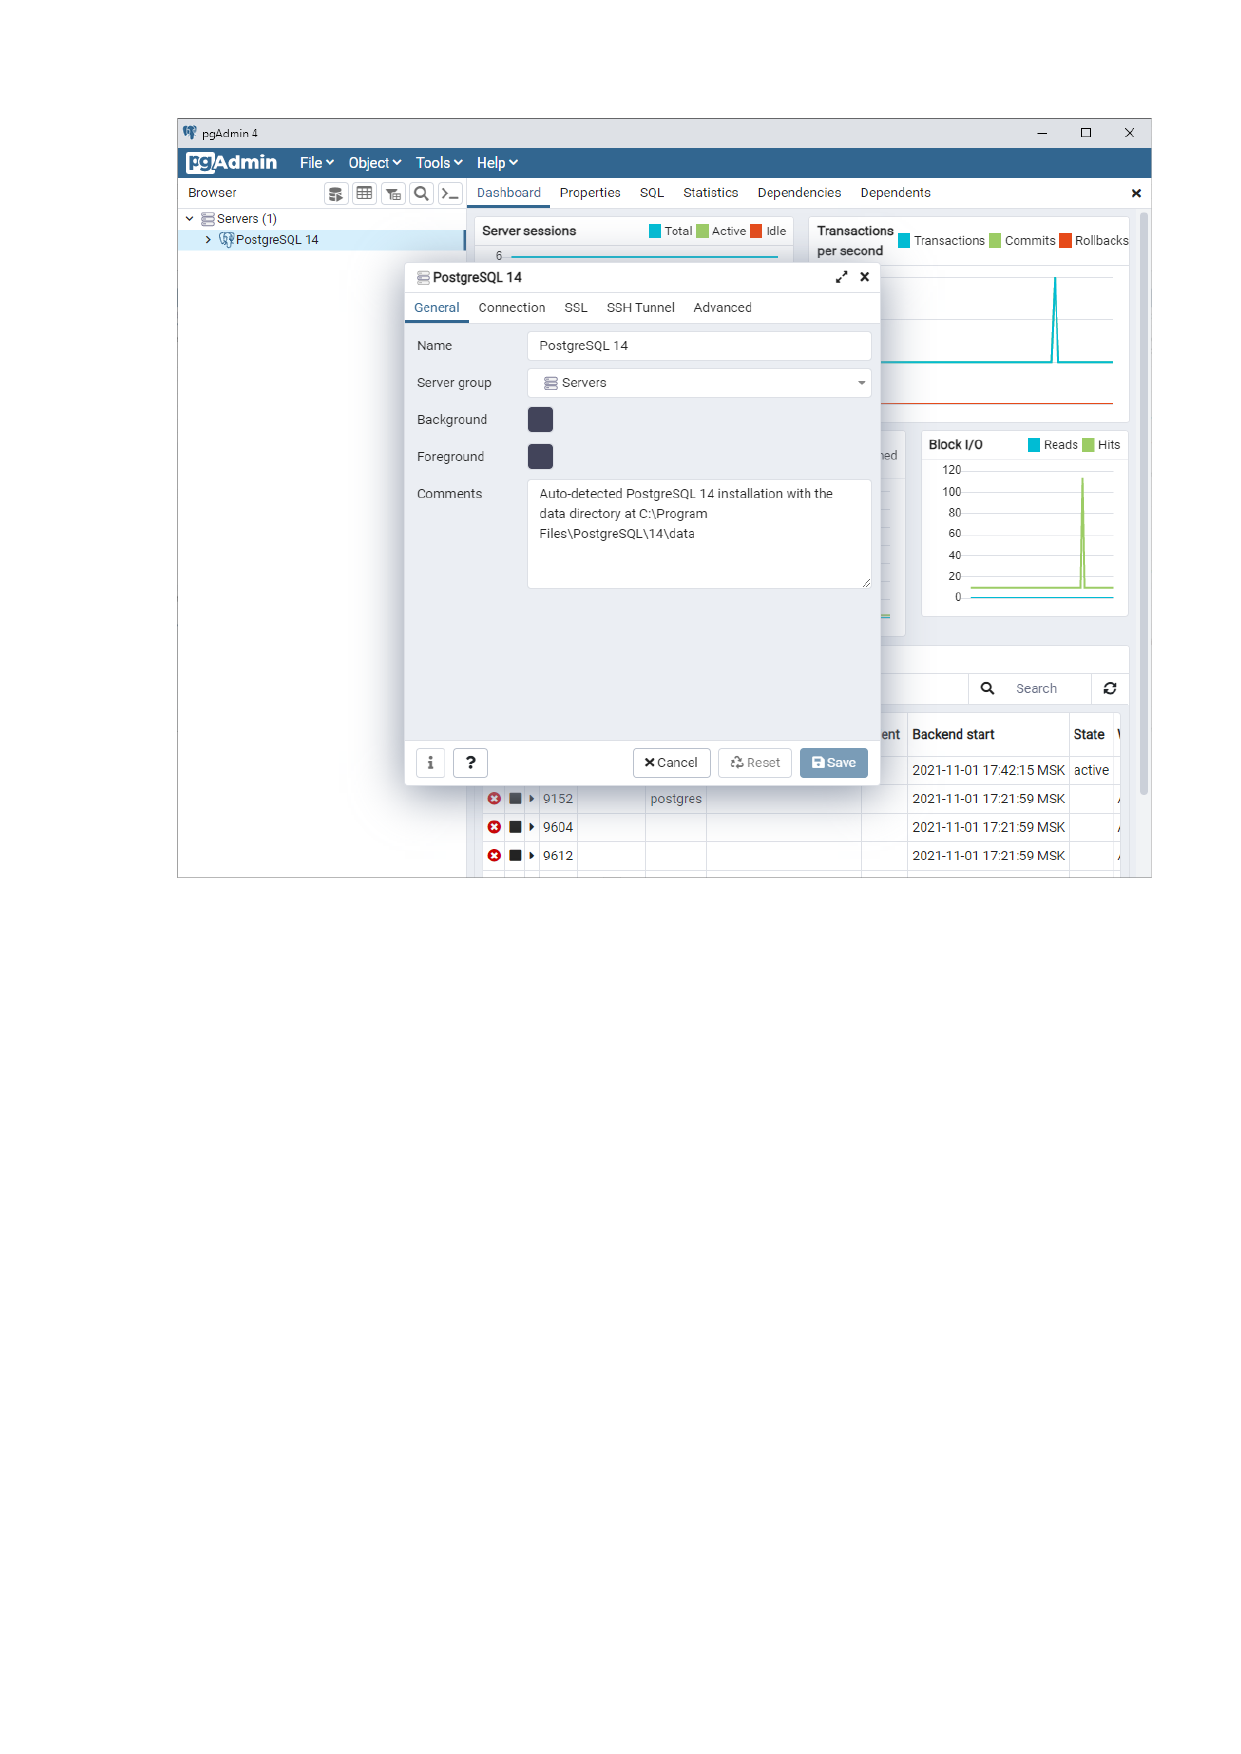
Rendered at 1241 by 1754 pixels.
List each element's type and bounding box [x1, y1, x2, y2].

picture [177, 118, 1152, 878]
